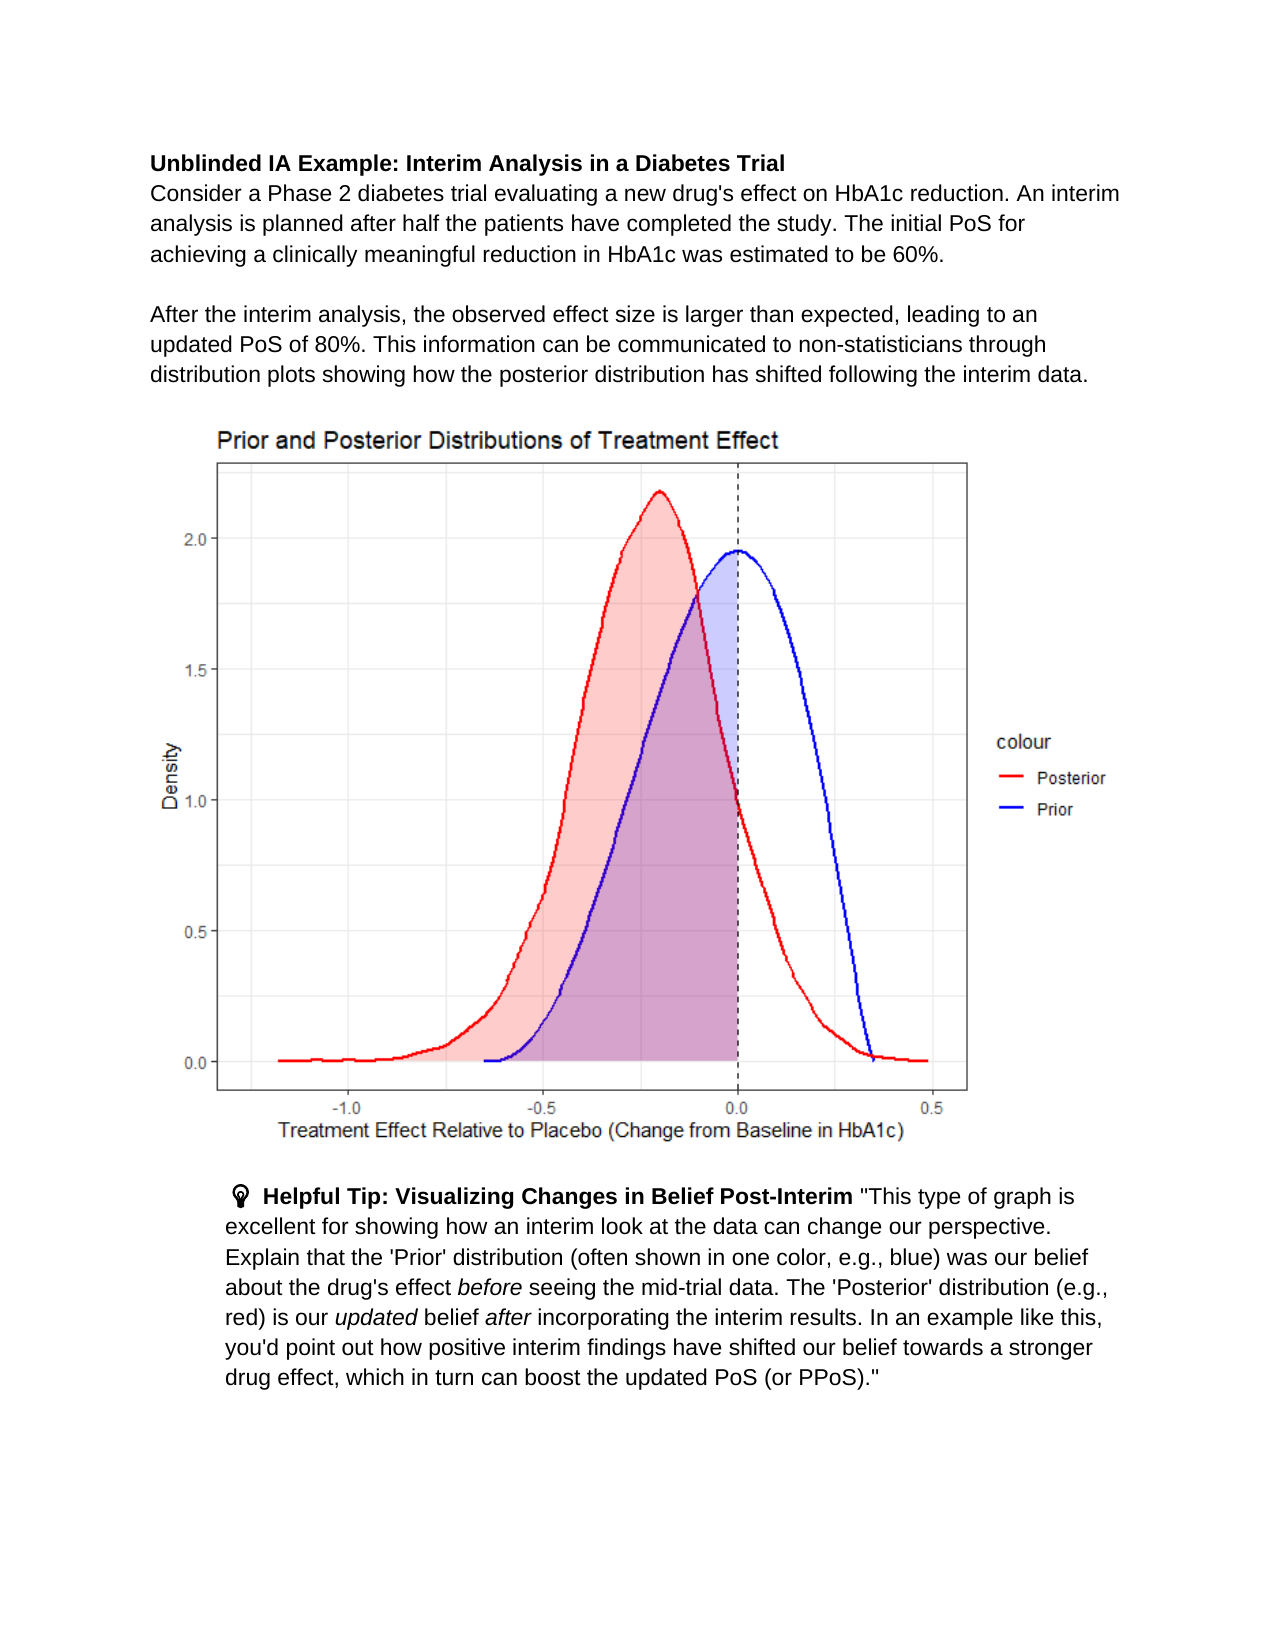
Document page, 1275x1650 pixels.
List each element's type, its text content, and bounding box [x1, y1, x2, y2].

text 💡 Helpful Tip: Visualizing Changes in Belief Post-Interim "This type of graph is excellent for showing how an interim look at the data can change our perspective. Explain that the 'Prior' distribution (often shown in one color, e.g., blue) was our belief about the drug's effect before seeing the mid-trial data. The 'Posterior' distribution (e.g., red) is our updated belief after incorporating the interim results. In an example like this, you'd point out how positive interim findings have shifted our belief towards a stronger drug effect, which in turn can boost the updated PoS (or PPoS)." [225, 1183, 1125, 1391]
text Consider a Phase 2 diabetes trial evaluating a new drug's effect on HbA1c reduction. An interim analysis is planned after half the patients have completed the study. The initial PoS for achieving a clinically meaningful reduction in HbA1c was estimated to be 60%. [150, 180, 1125, 267]
text After the interim analysis, the observed effect size is larger than expected, leading to an updated PoS of 80%. This information can be communicated to non-statisticians through distribution plots showing how the posterior distribution has shifted following the interim data. [150, 301, 1125, 388]
text Unblinded IA Example: Interim Analysis in a Diabetes Trial [150, 150, 1125, 176]
picture [150, 420, 1125, 1151]
